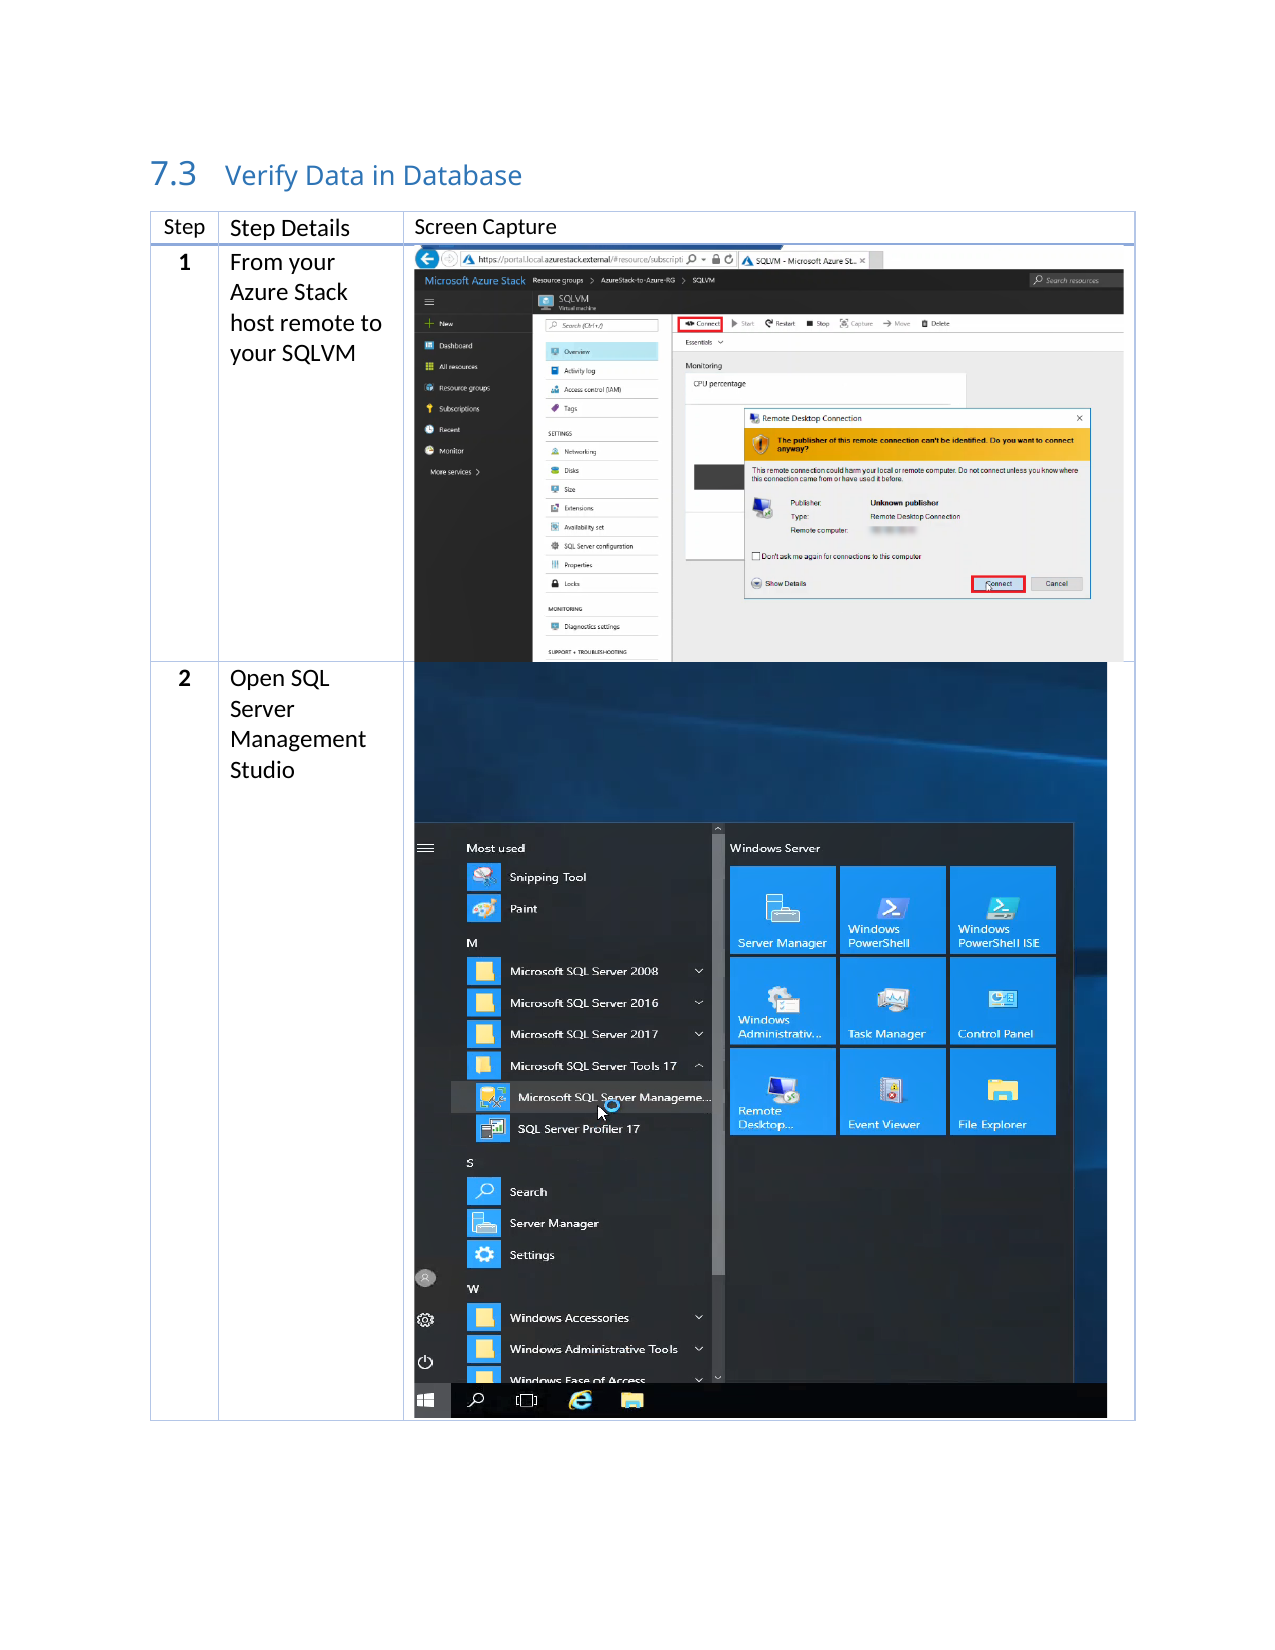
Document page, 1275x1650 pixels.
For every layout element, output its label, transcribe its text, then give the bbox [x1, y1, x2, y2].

table_cell [1124, 246, 1134, 661]
text Verify Data in Database [150, 150, 1125, 195]
picture [414, 245, 1124, 1420]
table_header Step Details [219, 212, 403, 243]
table_cell 2 [151, 662, 218, 1420]
table_cell 1 [151, 246, 218, 661]
table_cell Open SQL Server Management Studio [219, 662, 403, 1420]
table_header Screen Capture [404, 212, 1134, 243]
table_cell From your Azure Stack host remote to your SQLVM [219, 246, 403, 661]
table_cell [1108, 662, 1134, 1420]
table_header Step [151, 212, 218, 243]
table_cell [404, 662, 414, 1420]
table_cell [404, 246, 414, 661]
